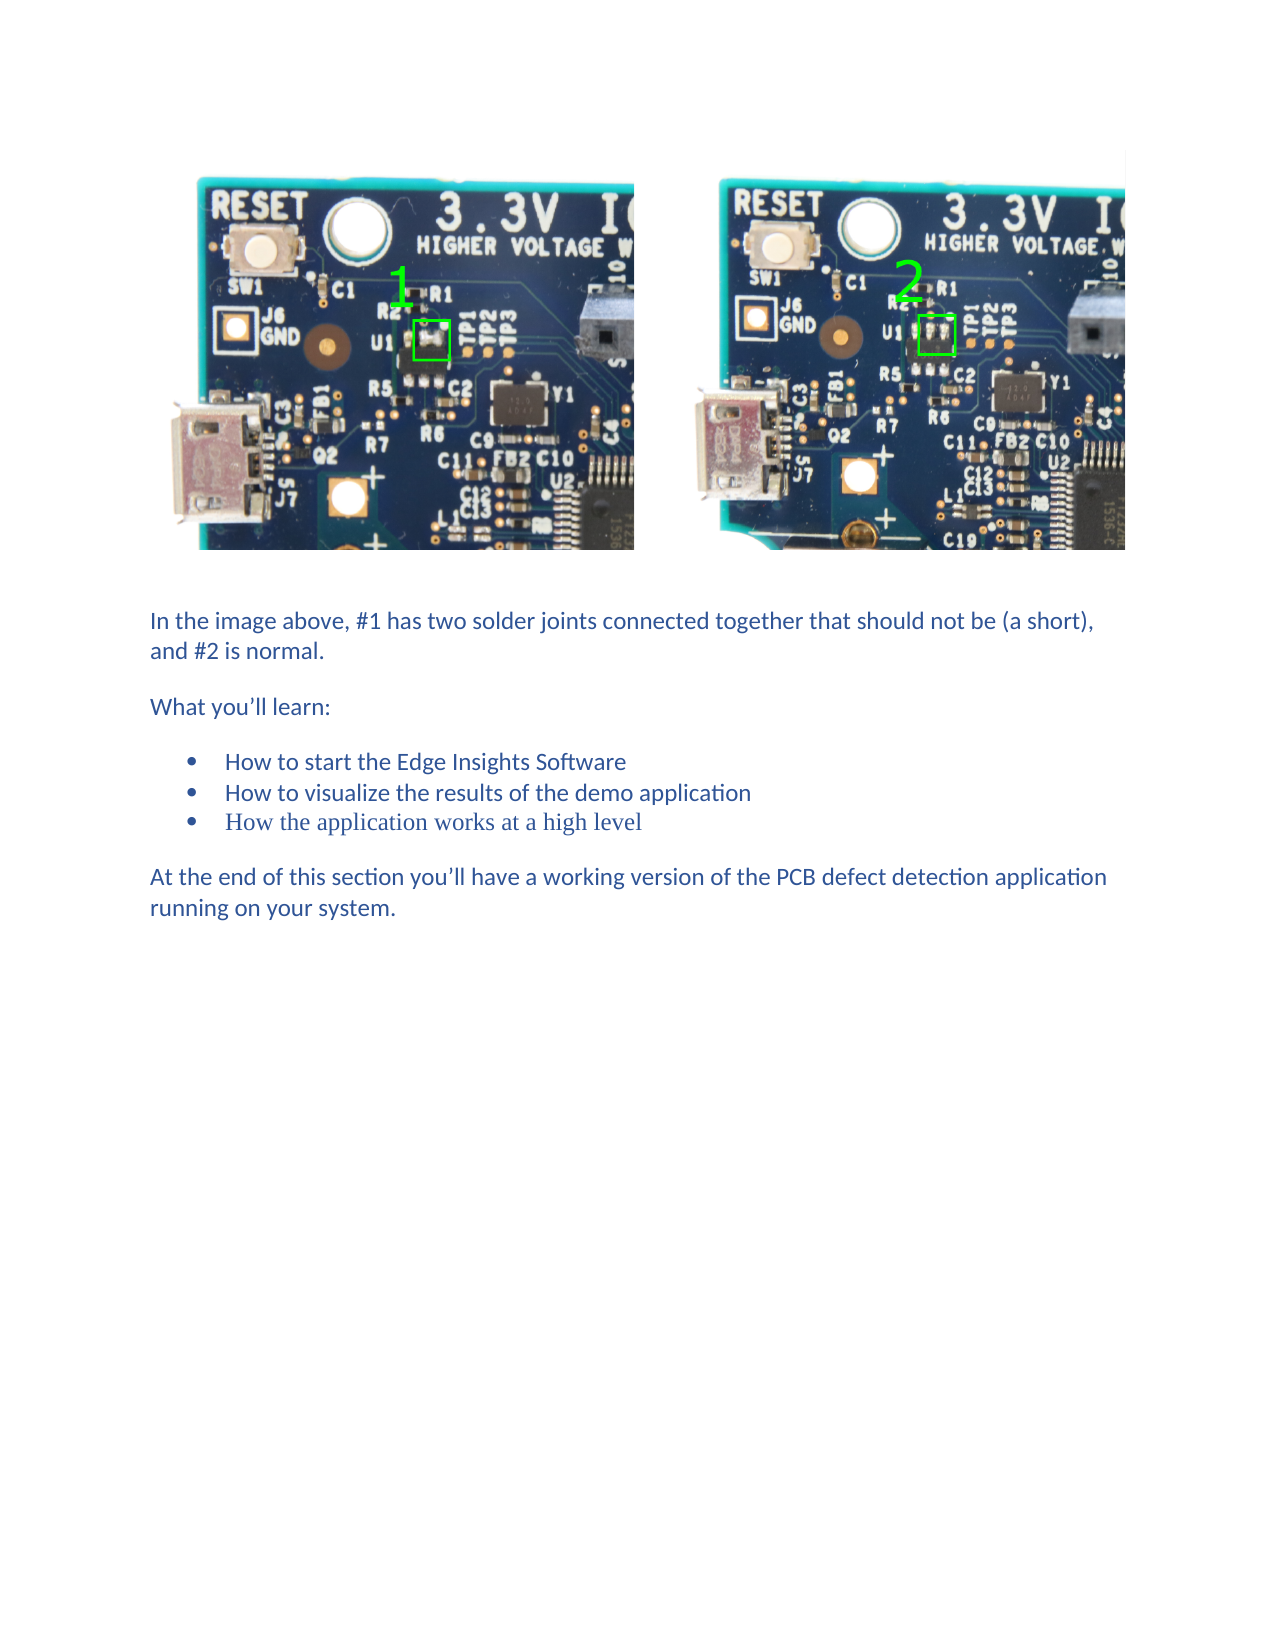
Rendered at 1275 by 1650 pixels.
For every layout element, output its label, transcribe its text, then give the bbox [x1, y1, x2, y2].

list How to start the Edge Insights Software [187, 746, 1125, 777]
text What you’ll learn: [150, 691, 1125, 721]
text In the image above, #1 has two solder joints connected together that should not be (a short), and #2 is normal. [150, 605, 1125, 666]
picture [150, 150, 1125, 550]
list How to visualize the results of the demo application [187, 777, 1125, 807]
list How the application works at a high level [187, 807, 1125, 836]
text At the end of this section you’ll have a working version of the PCB defect detection application running on your system. [150, 861, 1125, 922]
